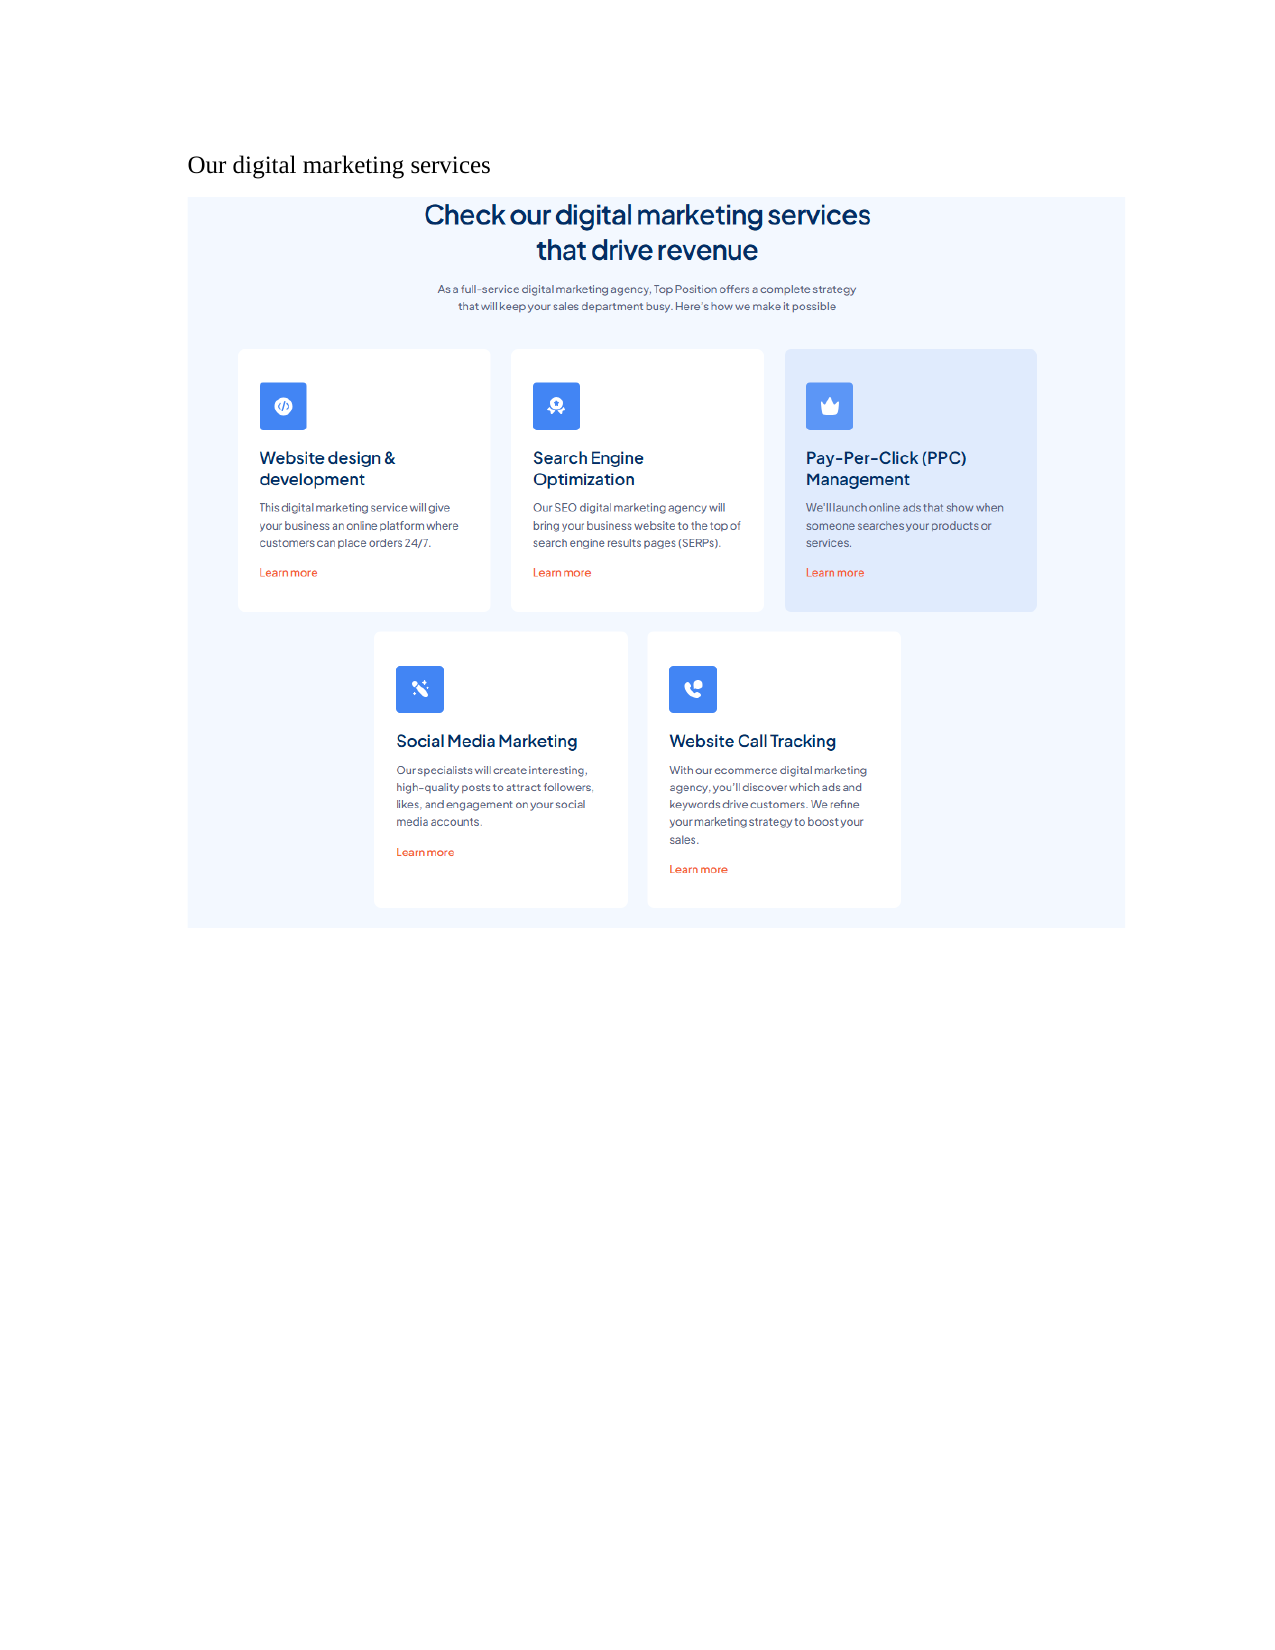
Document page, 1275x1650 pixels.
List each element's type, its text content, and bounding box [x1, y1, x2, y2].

picture [187, 197, 1125, 928]
text Our digital marketing services [187, 150, 1125, 179]
